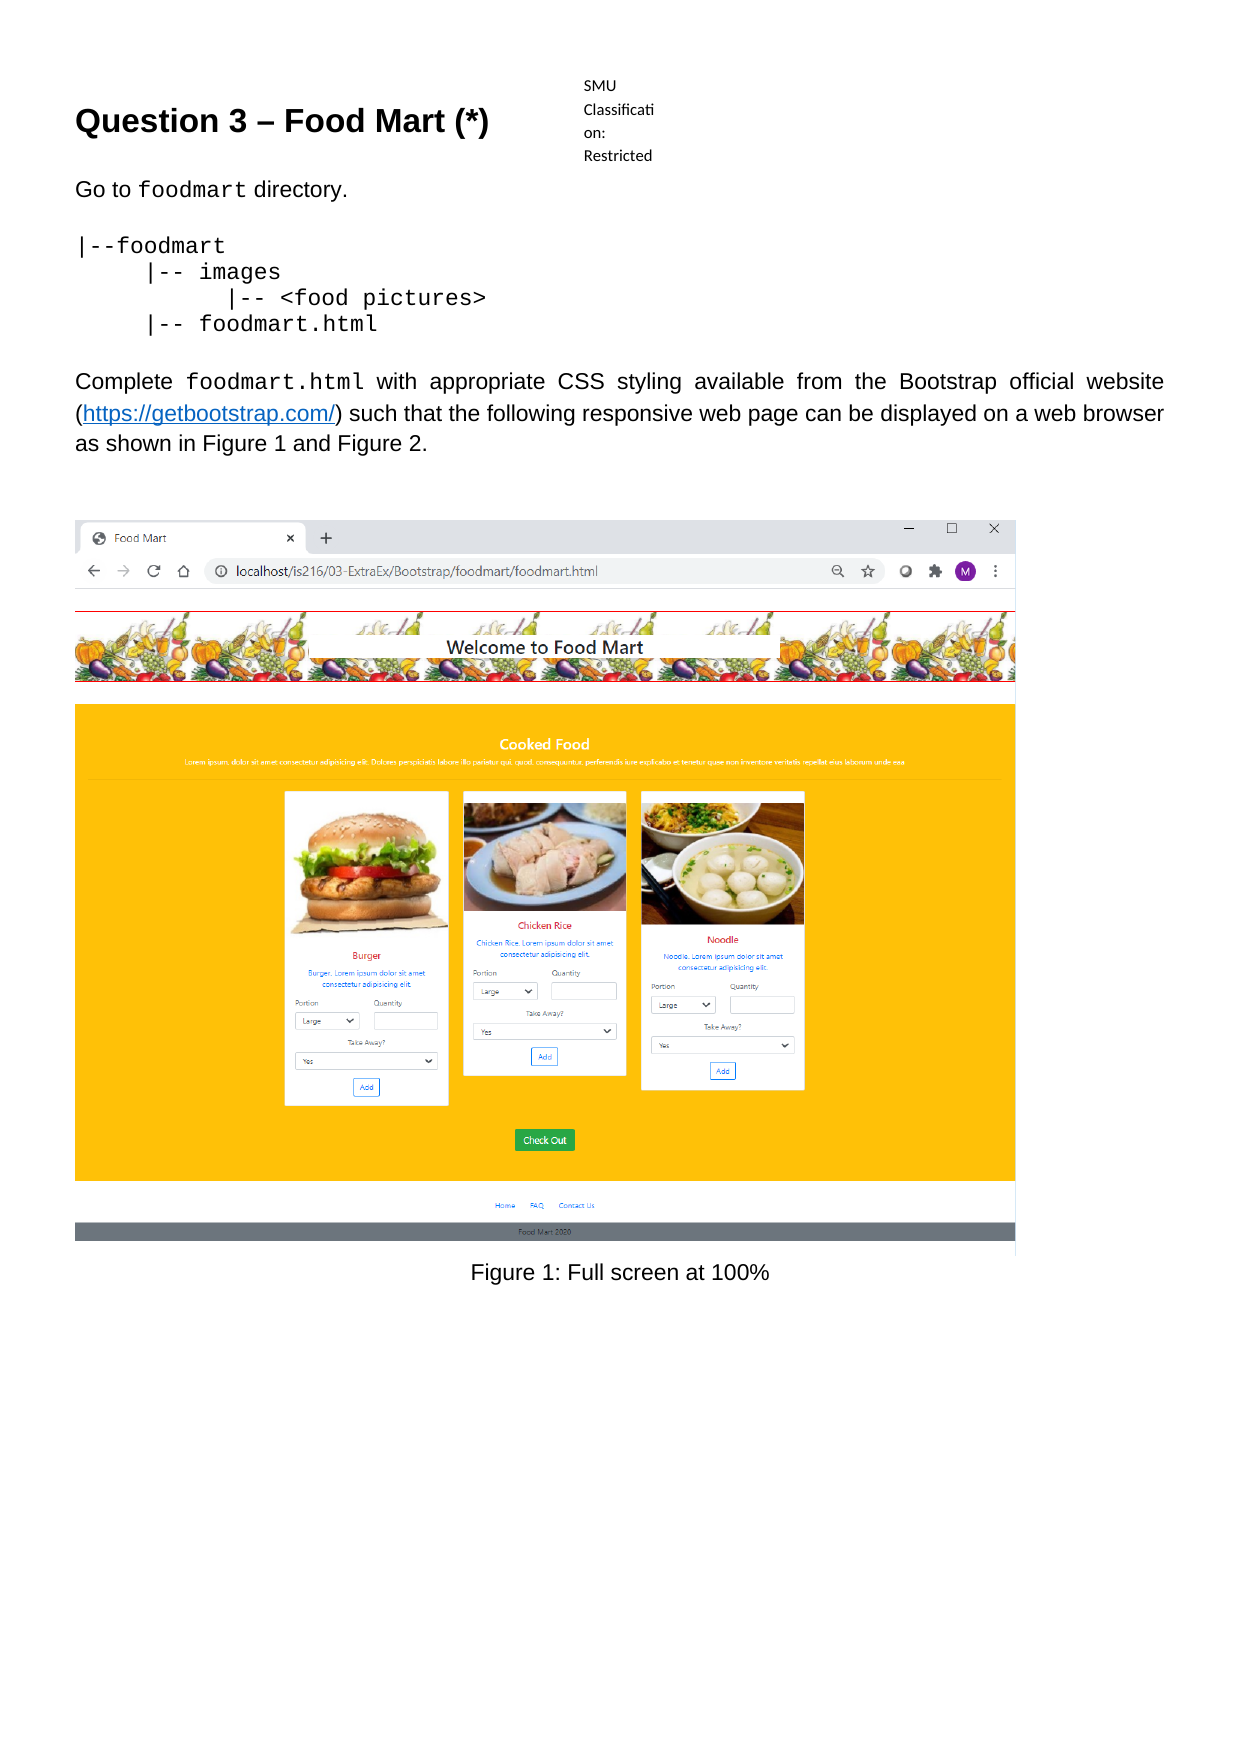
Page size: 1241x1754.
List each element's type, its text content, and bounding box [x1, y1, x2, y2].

text Question 3 – Food Mart (*) [75, 101, 1165, 140]
text Go to foodmart directory. [75, 176, 1165, 204]
picture [75, 520, 1016, 1256]
text Complete foodmart.html with appropriate CSS styling available from the Bootstrap official website (https://getbootstrap.com/) such that the following responsive web page can be displayed on a web browser as shown in Figure 1 and Figure 2. [75, 368, 1165, 456]
text |-- images [75, 260, 1165, 286]
text |-- foodmart.html [75, 312, 1165, 338]
text |--foodmart [75, 234, 1165, 260]
text Figure 1: Full screen at 100% [75, 1259, 1165, 1285]
text |-- <food pictures> [75, 286, 1165, 312]
